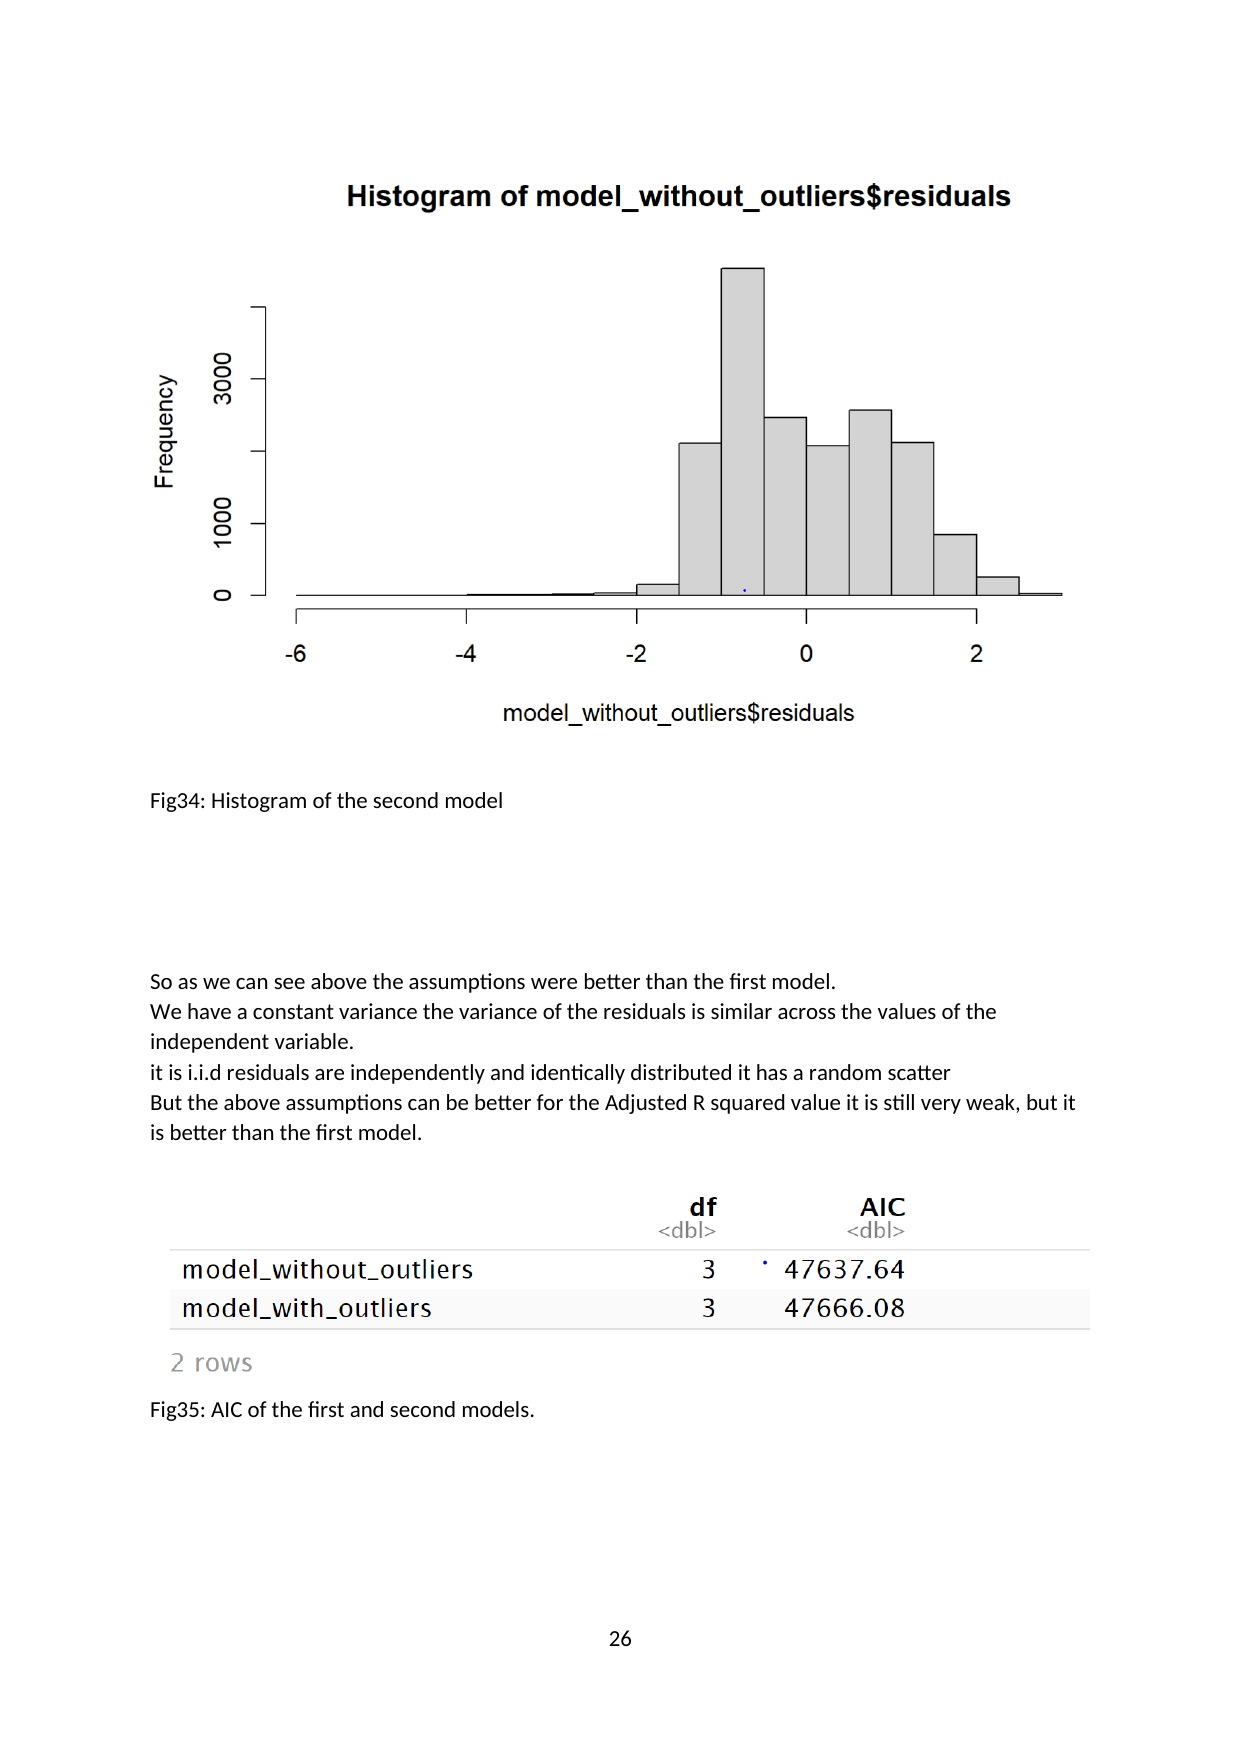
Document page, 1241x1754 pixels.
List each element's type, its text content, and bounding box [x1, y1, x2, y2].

text So as we can see above the assumptions were better than the first model. We have a constant variance the variance of the residuals is similar across the values of the independent variable. it is i.i.d residuals are independently and identically distributed it has a random scatter But the above assumptions can be better for the Adjusted R squared value it is still very weak, but it is better than the first model. [150, 967, 1090, 1176]
text Fig35: AIC of the first and second models. [150, 1396, 1090, 1424]
picture [150, 150, 1091, 768]
picture [150, 1195, 1091, 1396]
text Fig34: Histogram of the second model [150, 786, 1090, 844]
